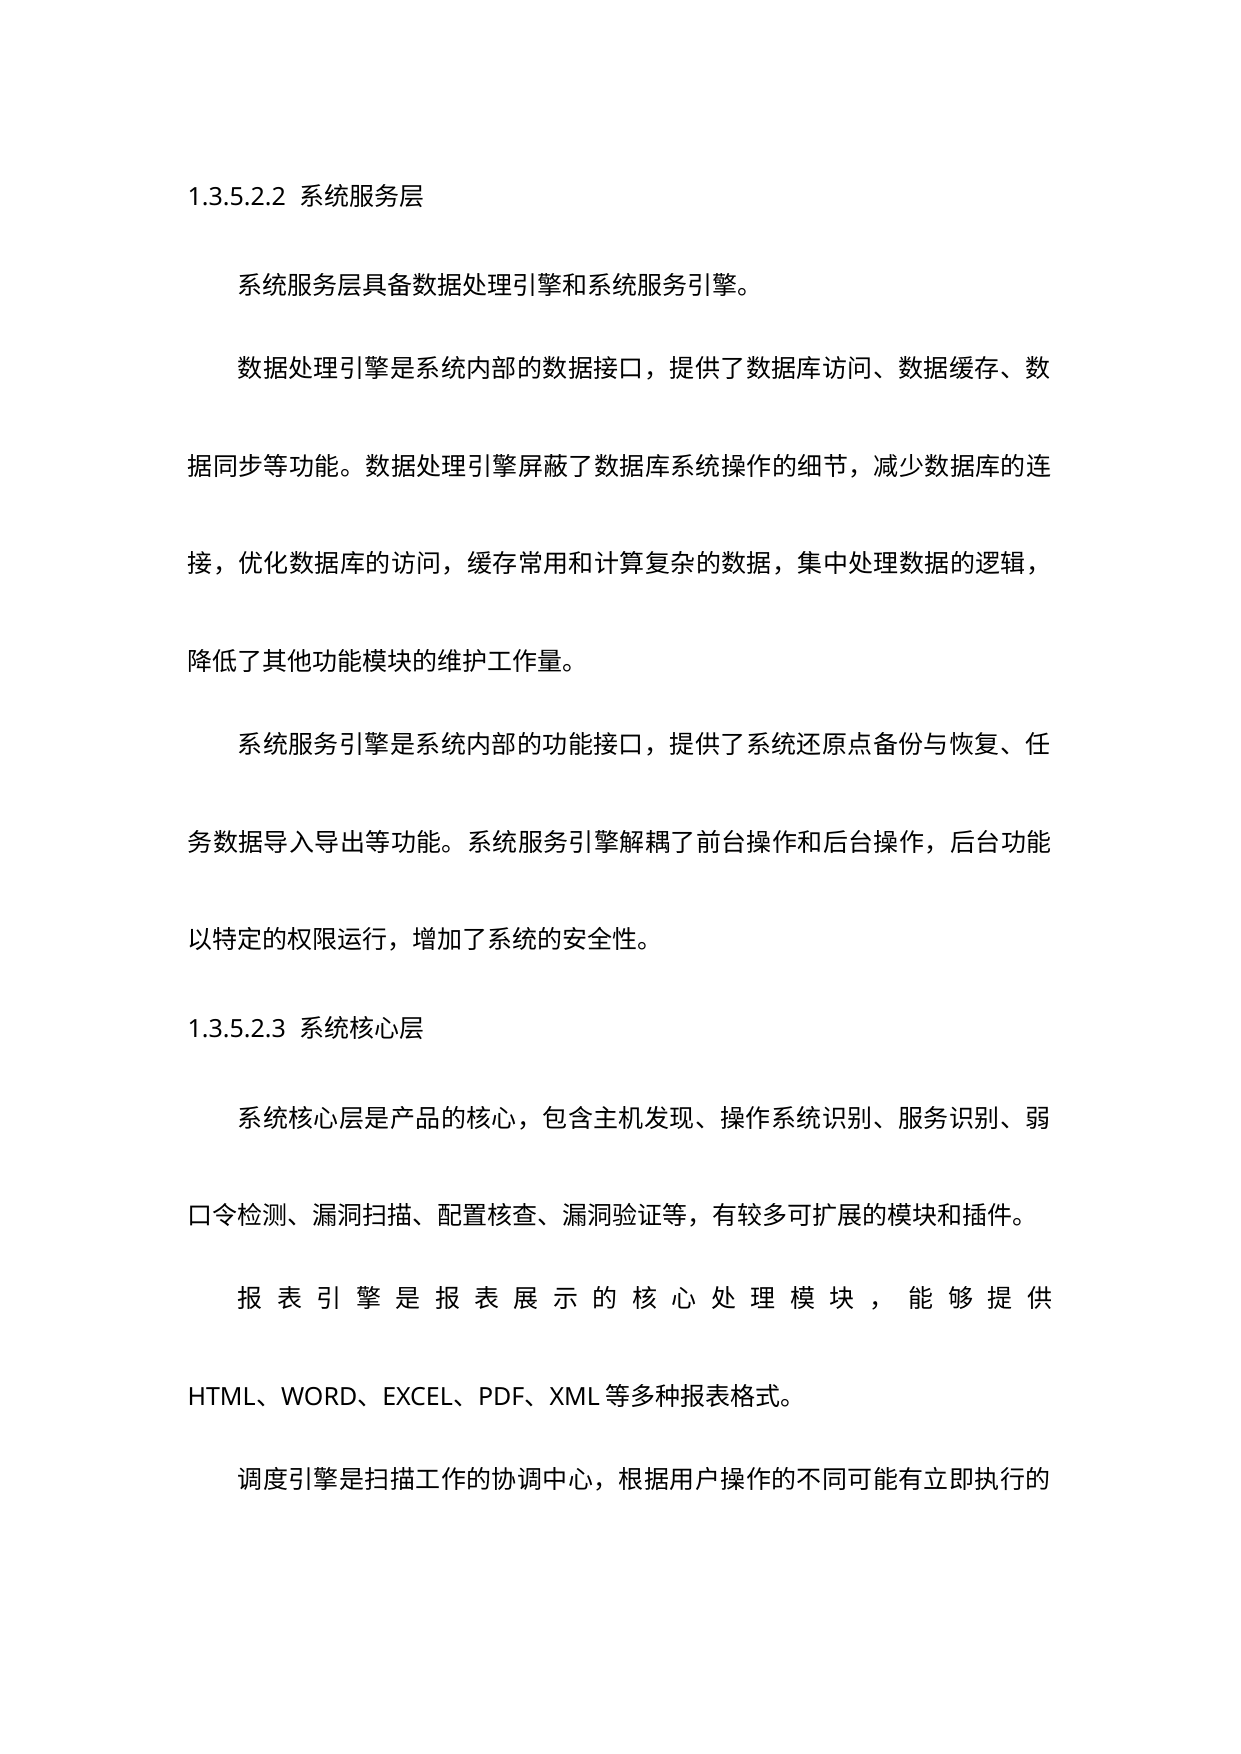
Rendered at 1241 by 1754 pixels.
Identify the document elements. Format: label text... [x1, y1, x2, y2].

subtitle 系统服务层 [187, 162, 1053, 227]
subtitle 系统核心层 [187, 994, 1053, 1059]
text 系统核心层是产品的核心，包含主机发现、操作系统识别、服务识别、弱口令检测、漏洞扫描、配置核查、漏洞验证等，有较多可扩展的模块和插件。 [187, 1084, 1053, 1246]
text 报表引擎是报表展示的核心处理模块，能够提供HTML、WORD、EXCEL、PDF、XML等多种报表格式。 [187, 1264, 1053, 1427]
text 系统服务层具备数据处理引擎和系统服务引擎。 [187, 251, 1053, 316]
text 系统服务引擎是系统内部的功能接口，提供了系统还原点备份与恢复、任务数据导入导出等功能。系统服务引擎解耦了前台操作和后台操作，后台功能以特定的权限运行，增加了系统的安全性。 [187, 710, 1053, 970]
text 数据处理引擎是系统内部的数据接口，提供了数据库访问、数据缓存、数据同步等功能。数据处理引擎屏蔽了数据库系统操作的细节，减少数据库的连接，优化数据库的访问，缓存常用和计算复杂的数据，集中处理数据的逻辑，降低了其他功能模块的维护工作量。 [187, 334, 1053, 692]
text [187, 1445, 1053, 1510]
